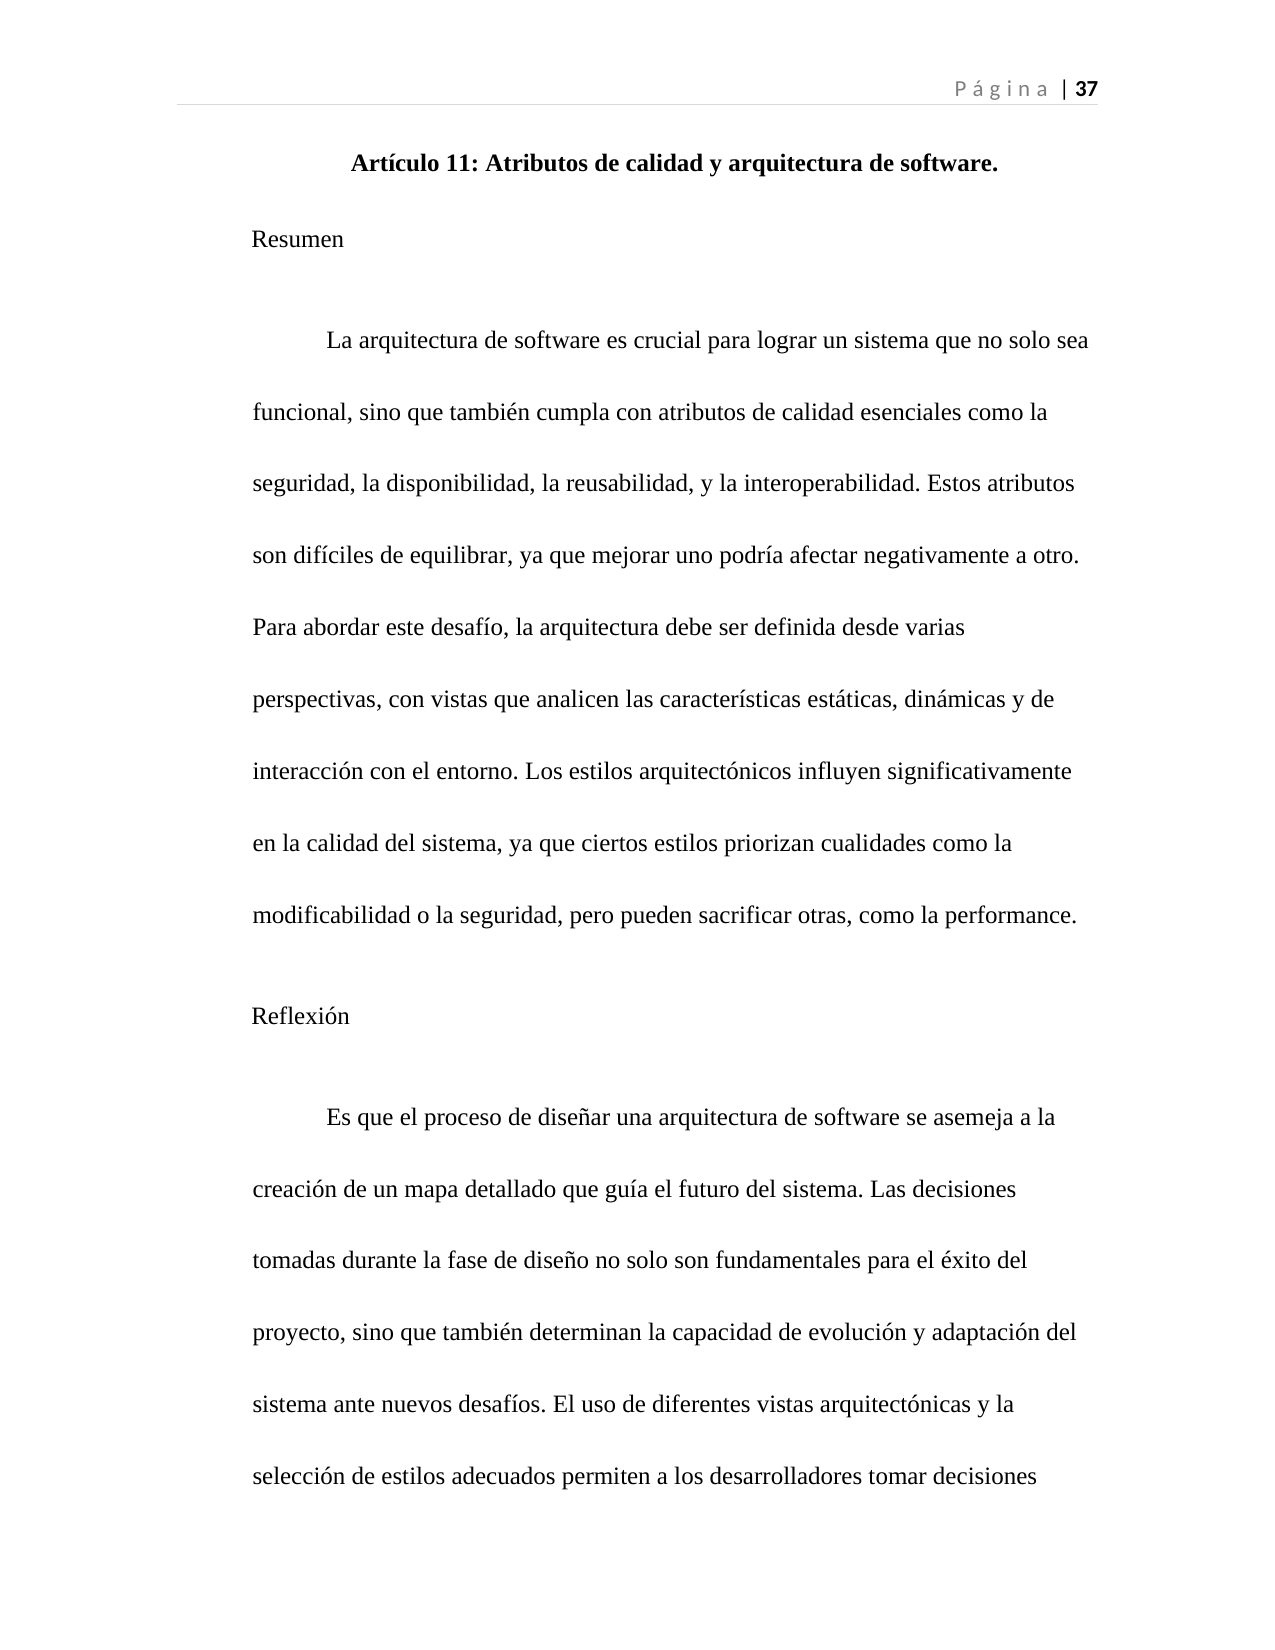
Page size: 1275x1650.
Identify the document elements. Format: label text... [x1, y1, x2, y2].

subtitle Artículo 11: Atributos de calidad y arquitectura de software. [177, 148, 1098, 176]
text La arquitectura de software es crucial para lograr un sistema que no solo sea funcional, sino que también cumpla con atributos de calidad esenciales como la seguridad, la disponibilidad, la reusabilidad, y la interoperabilidad. Estos atributos son difíciles de equilibrar, ya que mejorar uno podría afectar negativamente a otro. Para abordar este desafío, la arquitectura debe ser definida desde varias perspectivas, con vistas que analicen las características estáticas, dinámicas y de interacción con el entorno. Los estilos arquitectónicos influyen significativamente en la calidad del sistema, ya que ciertos estilos priorizan cualidades como la modificabilidad o la seguridad, pero pueden sacrificar otras, como la performance. [252, 325, 1098, 928]
subtitle Reflexión [177, 1001, 1098, 1029]
subtitle Resumen [177, 224, 1098, 252]
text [252, 1102, 1098, 1490]
